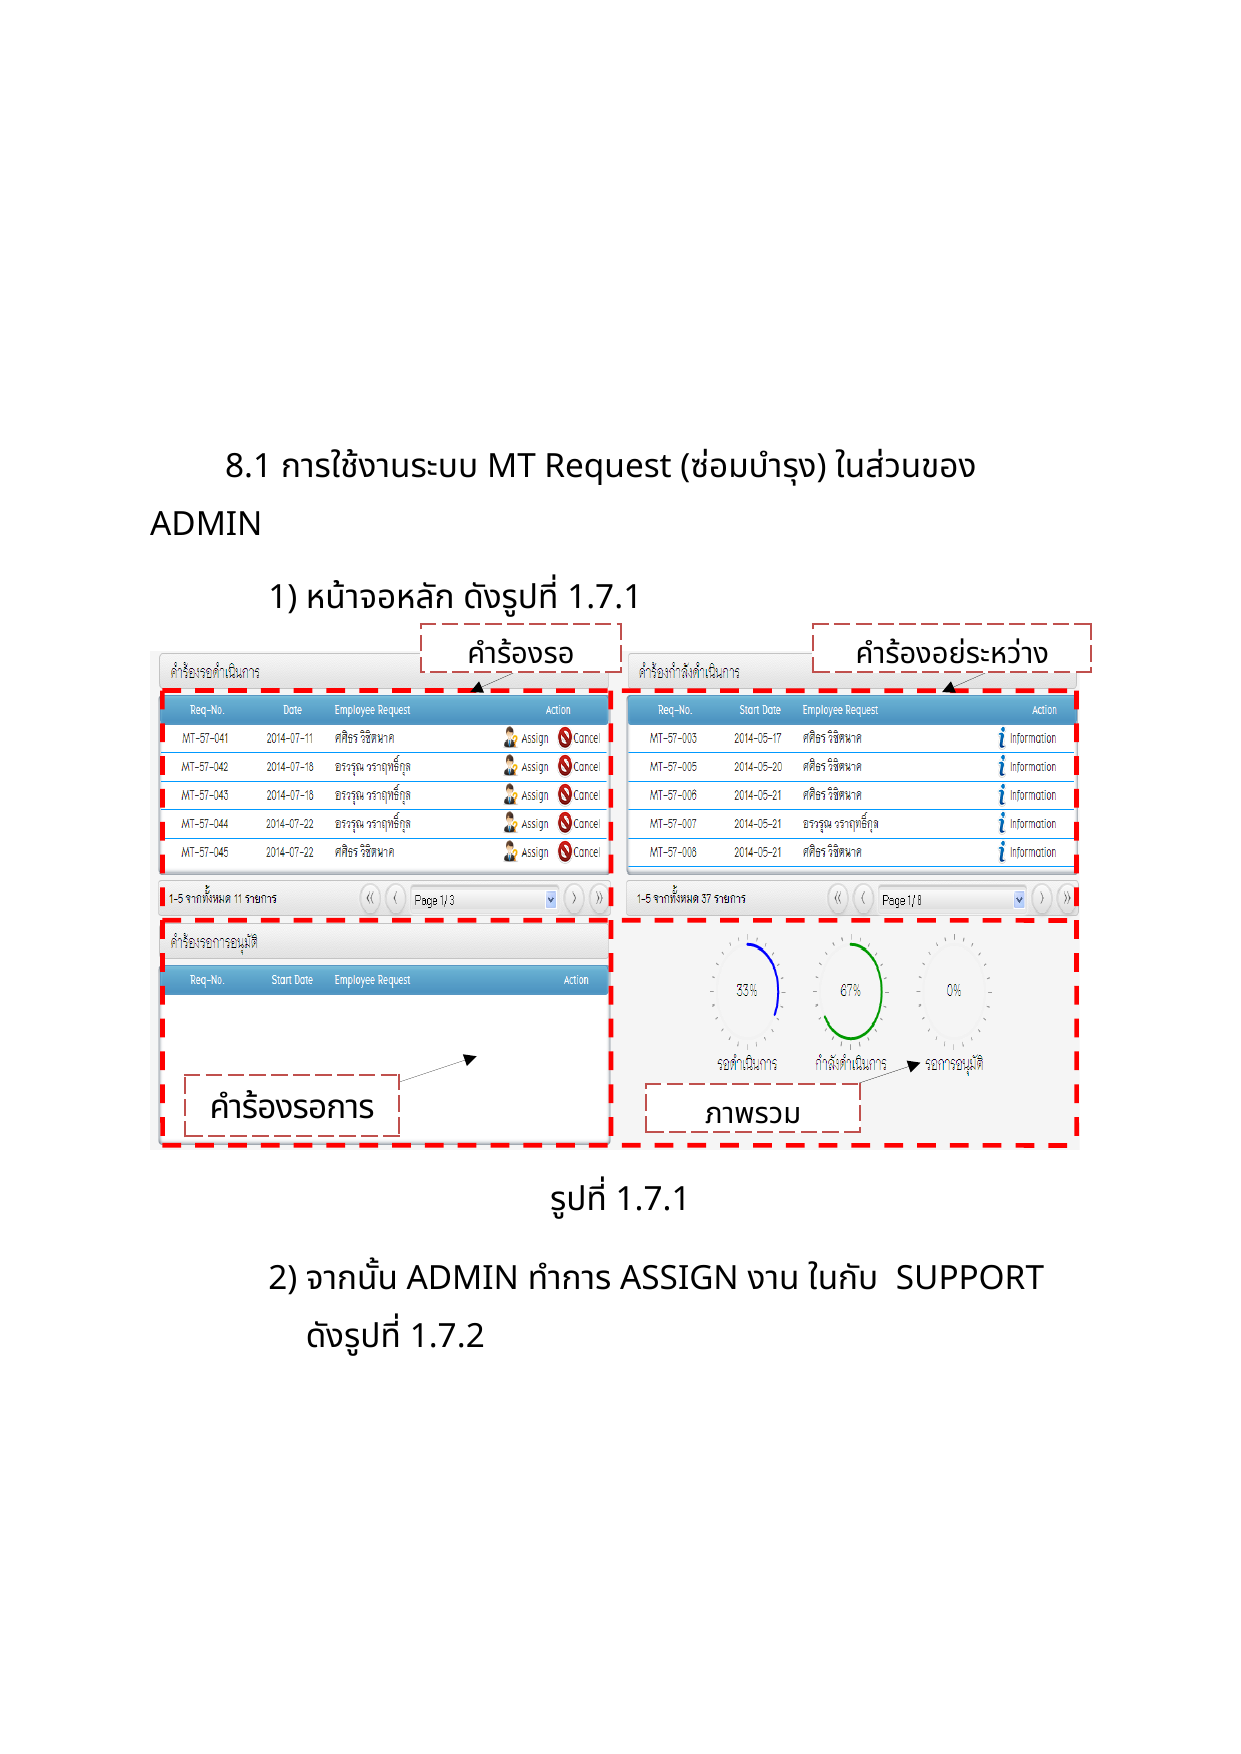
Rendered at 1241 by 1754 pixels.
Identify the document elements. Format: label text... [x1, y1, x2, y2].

picture [150, 651, 1080, 1150]
text รูปที่ 1.7.1 [150, 1175, 1090, 1226]
list จากนั้น ADMIN ทำการ ASSIGN งาน ในกับ SUPPORT ดังรูปที่ 1.7.2 [268, 1254, 1090, 1363]
list หน้าจอหลัก ดังรูปที่ 1.7.1 [268, 572, 1090, 623]
text 8.1 การใช้งานระบบ MT Request (ซ่อมบำรุง) ในส่วนของ ADMIN [150, 442, 1090, 545]
